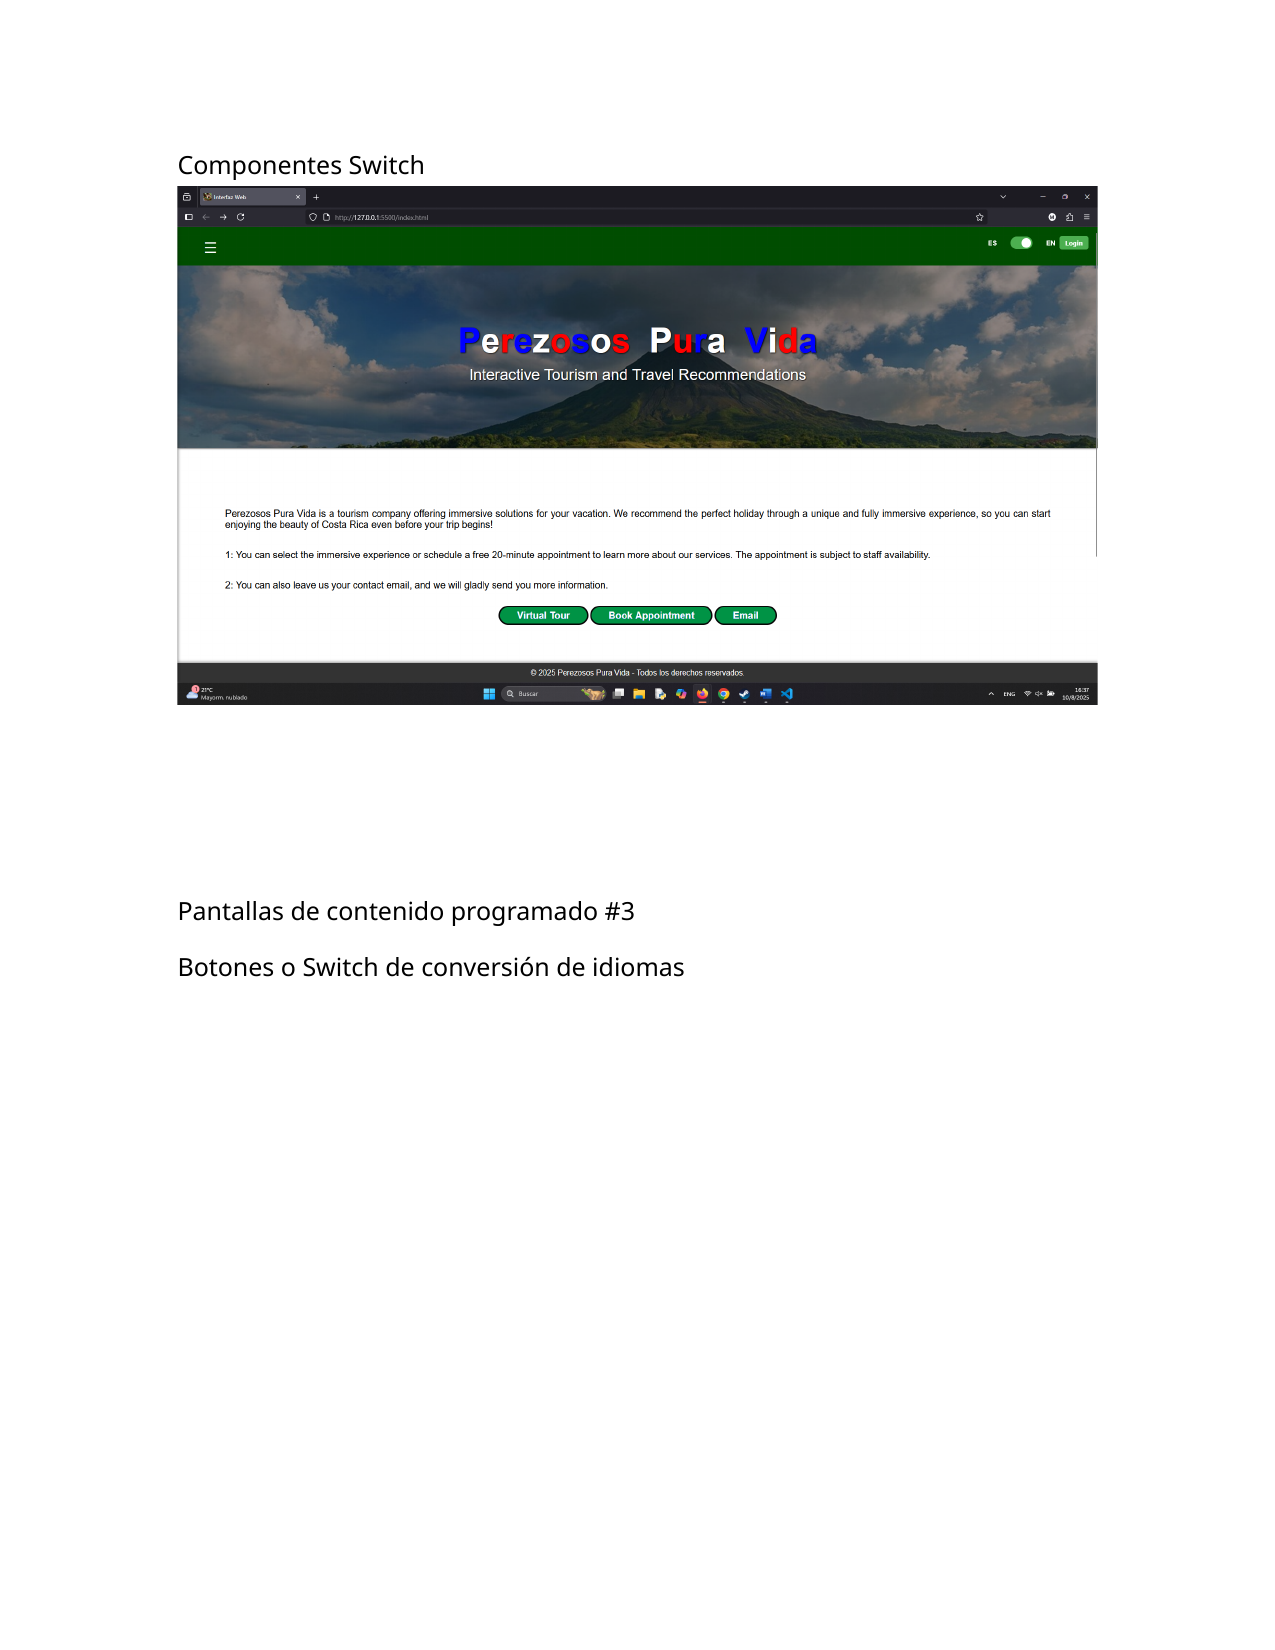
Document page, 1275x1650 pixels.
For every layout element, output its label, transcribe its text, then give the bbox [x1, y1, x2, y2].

text Componentes Switch [177, 148, 1098, 186]
text Botones o Switch de conversión de idiomas [177, 950, 1098, 984]
text Pantallas de contenido programado #3 [177, 894, 1098, 928]
picture [177, 186, 1098, 705]
